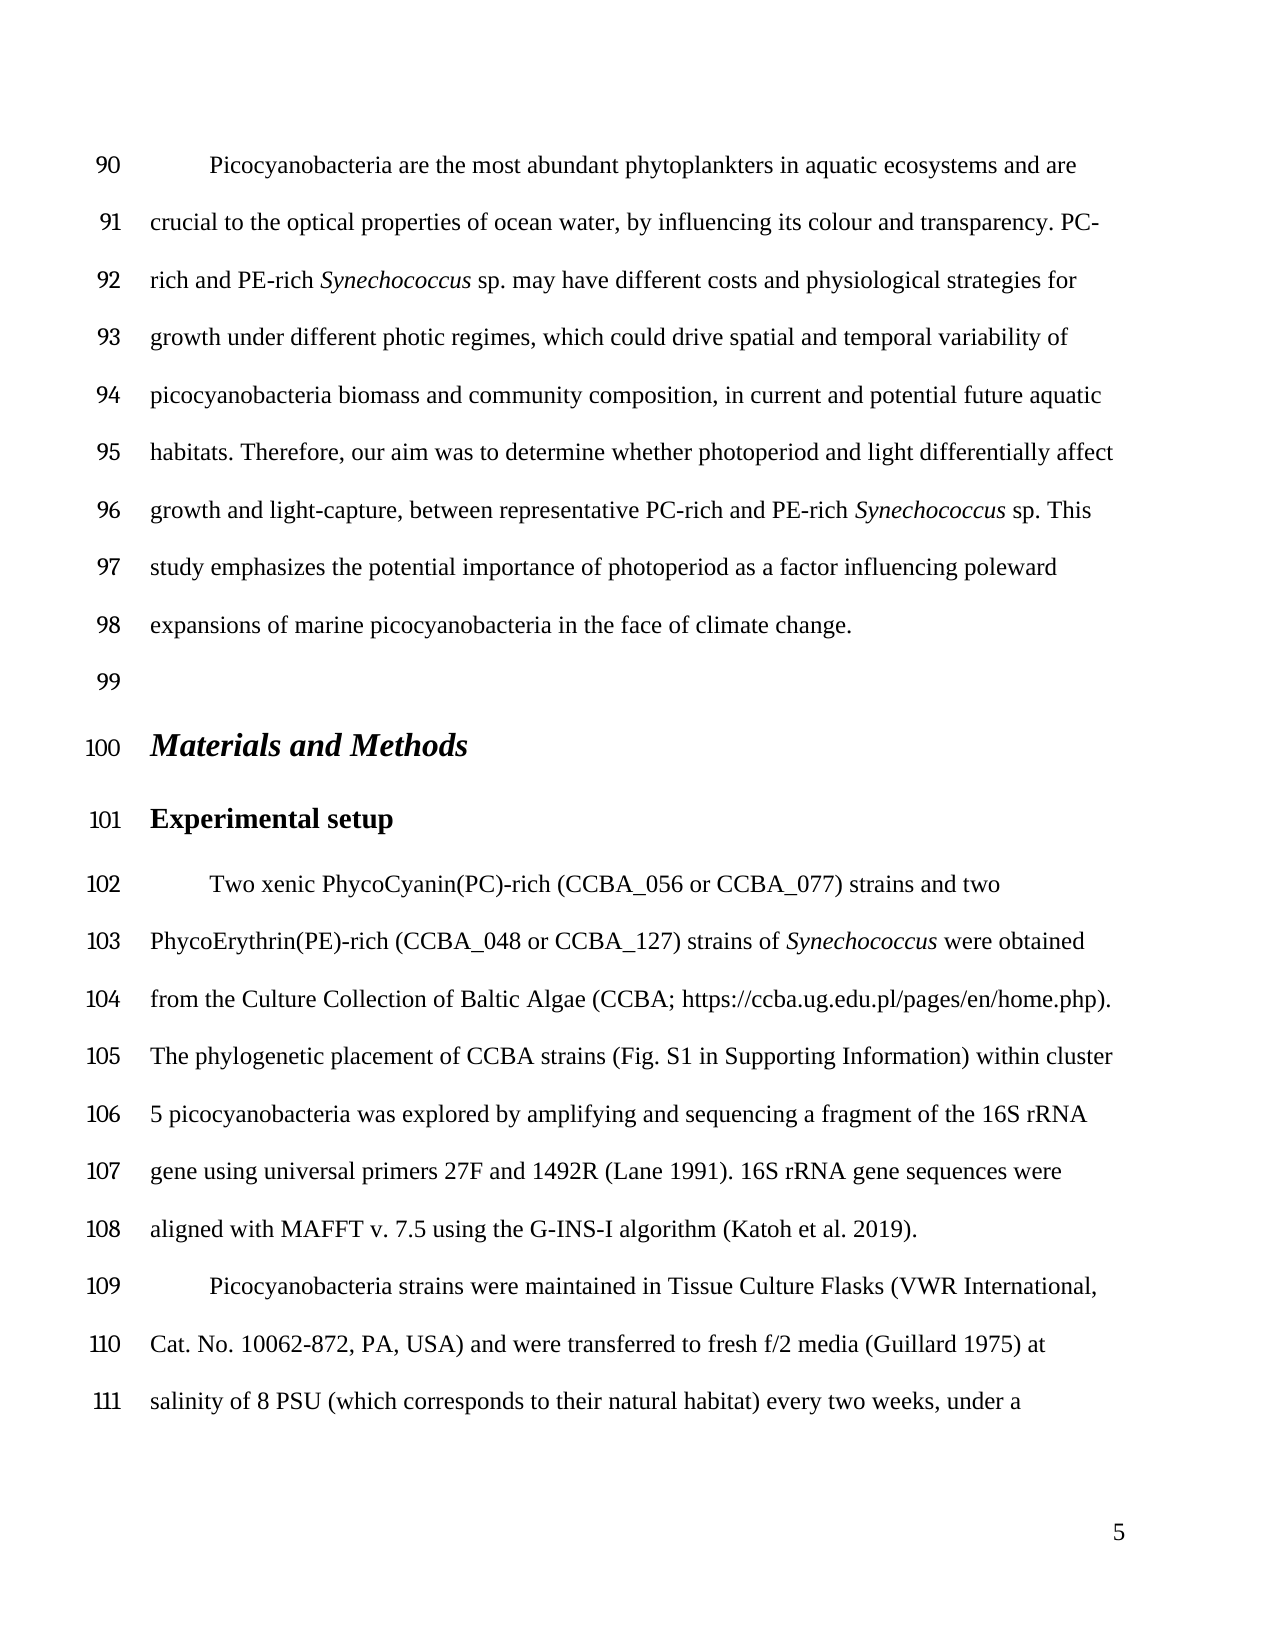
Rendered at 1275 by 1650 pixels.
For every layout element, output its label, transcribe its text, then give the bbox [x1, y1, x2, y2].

text Two xenic PhycoCyanin(PC)-rich (CCBA_056 or CCBA_077) strains and two PhycoErythrin(PE)-rich (CCBA_048 or CCBA_127) strains of Synechococcus were obtained from the Culture Collection of Baltic Algae (CCBA; https://ccba.ug.edu.pl/pages/en/home.php). The phylogenetic placement of CCBA strains (Fig. S1 in Supporting Information) within cluster 5 picocyanobacteria was explored by amplifying and sequencing a fragment of the 16S rRNA gene using universal primers 27F and 1492R (Lane 1991). 16S rRNA gene sequences were aligned with MAFFT v. 7.5 using the G-INS-I algorithm (Katoh et al. 2019). [150, 869, 1125, 1242]
subtitle Materials and Methods [150, 725, 1125, 763]
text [150, 1271, 1125, 1415]
subtitle Experimental setup [150, 802, 1125, 835]
text Picocyanobacteria are the most abundant phytoplankters in aquatic ecosystems and are crucial to the optical properties of ocean water, by influencing its colour and transparency. PC-rich and PE-rich Synechococcus sp. may have different costs and physiological strategies for growth under different photic regimes, which could drive spatial and temporal variability of picocyanobacteria biomass and community composition, in current and potential future aquatic habitats. Therefore, our aim was to determine whether photoperiod and light differentially affect growth and light-capture, between representative PC-rich and PE-rich Synechococcus sp. This study emphasizes the potential importance of photoperiod as a factor influencing poleward expansions of marine picocyanobacteria in the face of climate change. [150, 150, 1125, 639]
